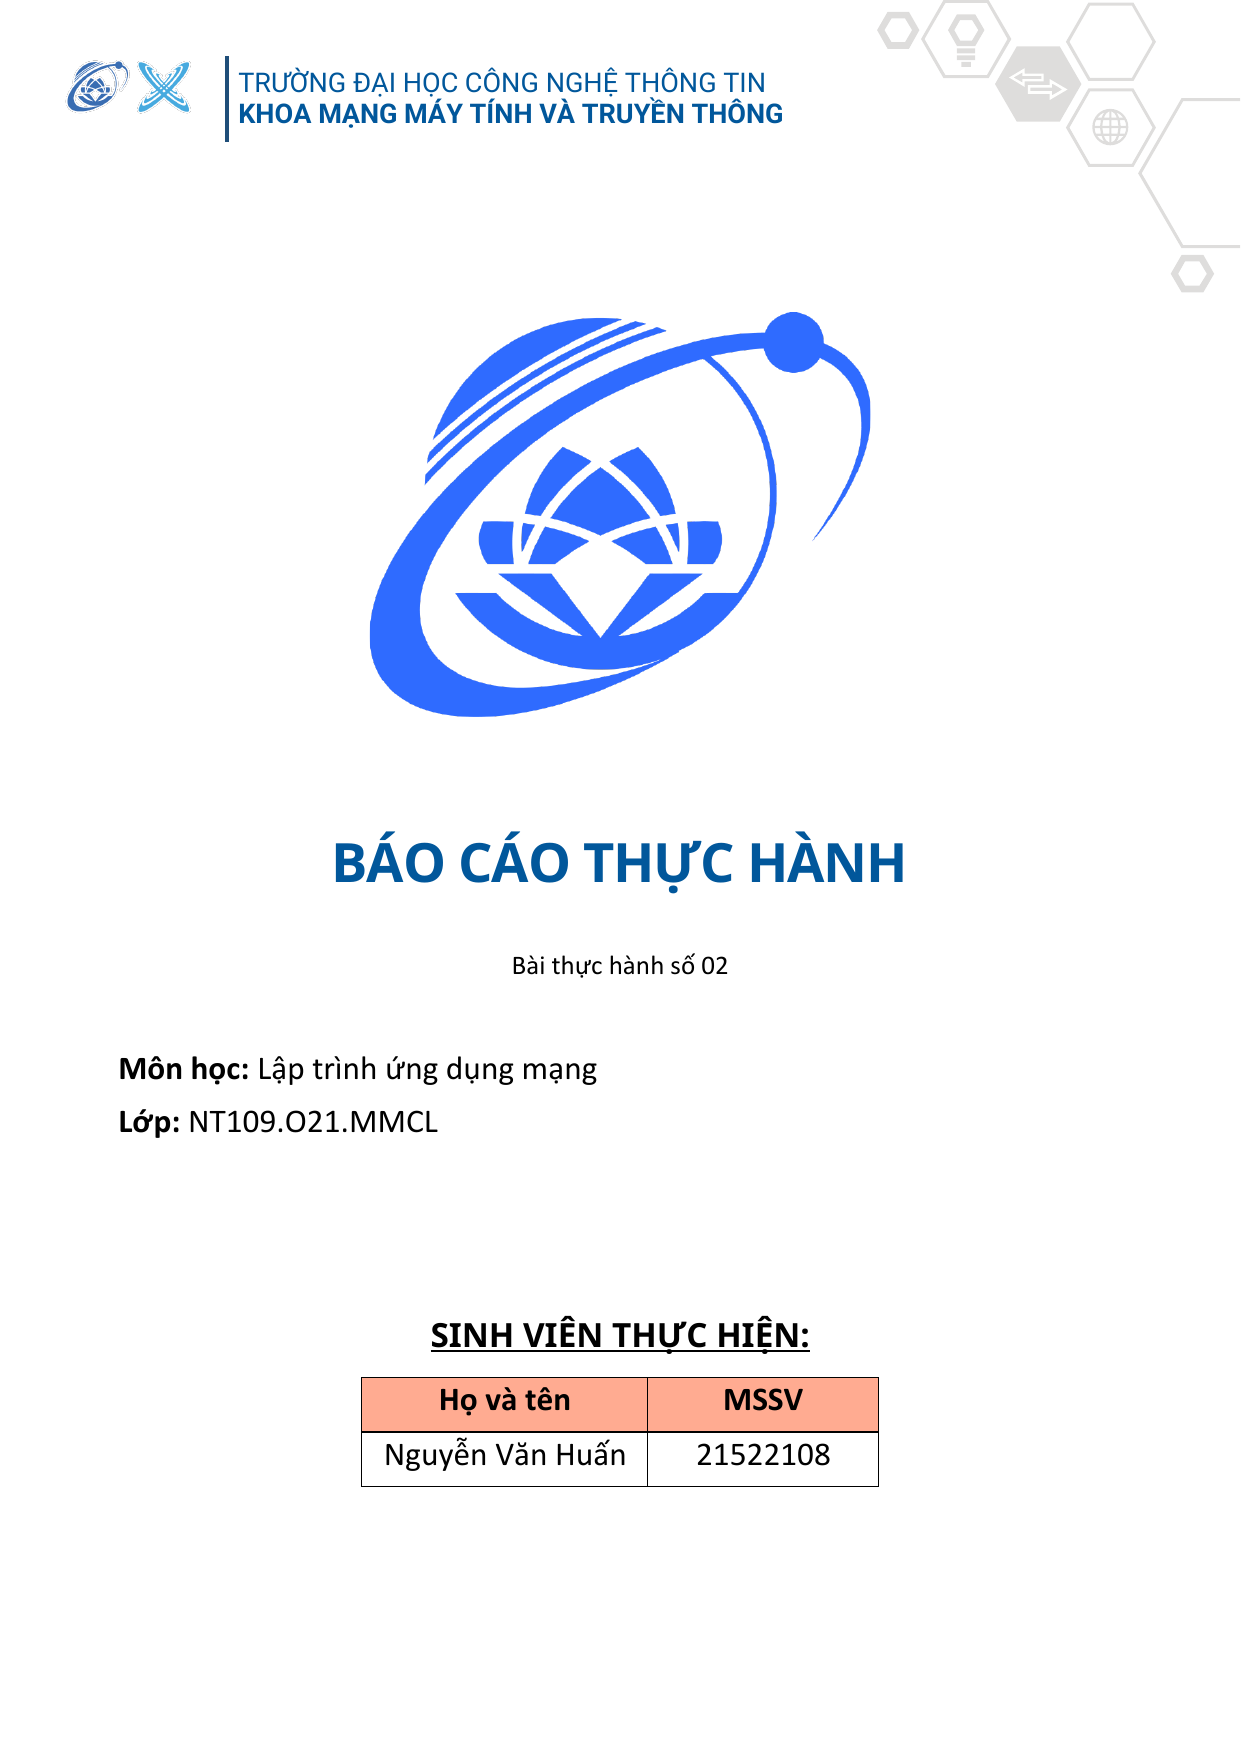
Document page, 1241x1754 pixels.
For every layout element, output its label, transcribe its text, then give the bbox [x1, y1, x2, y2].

text Môn học: Lập trình ứng dụng mạng [118, 1047, 1122, 1087]
picture [369, 312, 871, 717]
text Lớp: NT109.O21.MMCL [118, 1100, 1122, 1141]
picture [133, 57, 196, 117]
table_cell 21522108 [648, 1433, 878, 1486]
list SINH VIÊN THỰC HIỆN: [118, 1312, 1122, 1357]
table_cell Nguyễn Văn Huấn [362, 1433, 647, 1486]
table_header MSSV [648, 1378, 878, 1431]
table_header Họ và tên [362, 1378, 647, 1431]
picture [64, 56, 132, 117]
title BÁO CÁO THỰC HÀNH [118, 825, 1122, 898]
